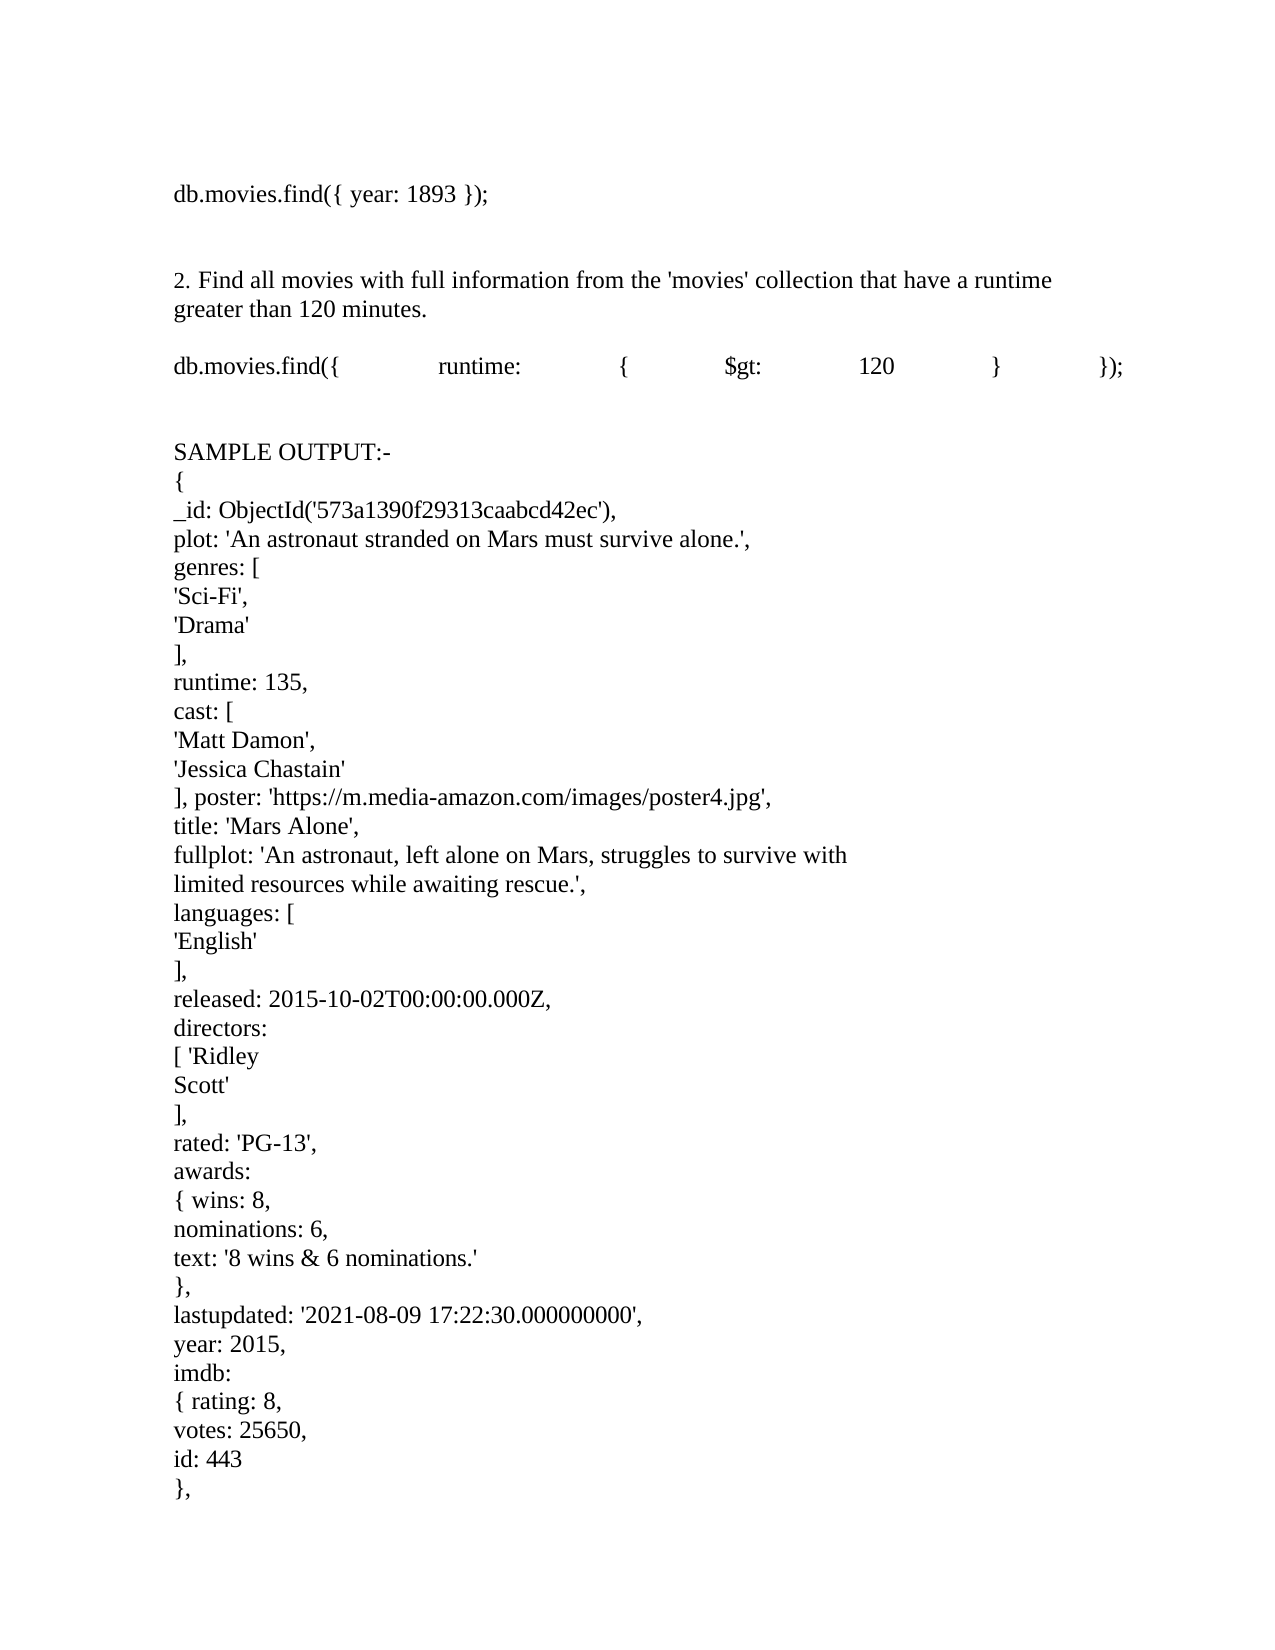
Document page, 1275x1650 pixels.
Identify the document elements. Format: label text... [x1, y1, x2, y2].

text languages: [ 'English' [173, 898, 295, 955]
text ], [173, 1099, 1160, 1128]
text }, [173, 1473, 1160, 1501]
text year: 2015, imdb: { rating: 8, [173, 1329, 286, 1415]
text SAMPLE OUTPUT:- [173, 437, 1160, 466]
text 'Matt Damon', 'Jessica Chastain' [173, 725, 346, 782]
text released: 2015-10-02T00:00:00.000Z, [173, 984, 1160, 1013]
text }, [173, 1271, 1160, 1300]
text nominations: 6, [173, 1214, 1160, 1243]
text ], [173, 639, 1160, 667]
text db.movies.find({ year: 1893 }); [173, 179, 1160, 207]
list Find all movies with full information from the 'movies' collection that have a runtime greater than 120 minutes. [173, 265, 1125, 322]
text { [173, 466, 1160, 495]
text lastupdated: '2021-08-09 17:22:30.000000000', [173, 1300, 1160, 1329]
text fullplot: 'An astronaut, left alone on Mars, struggles to survive with limited resources while awaiting rescue.', [173, 840, 911, 898]
text 'Sci-Fi', 'Drama' [173, 581, 251, 639]
text db.movies.find({ runtime: { $gt: 120 } }); [173, 351, 1160, 380]
text votes: 25650, [173, 1415, 1160, 1444]
text id: 443 [173, 1444, 1160, 1473]
text ], [173, 955, 1160, 984]
text _id: ObjectId('573a1390f29313caabcd42ec'), [173, 495, 1160, 524]
text text: '8 wins & 6 nominations.' [173, 1243, 1160, 1271]
text rated: 'PG-13', awards: { wins: 8, [173, 1128, 317, 1214]
text ], poster: 'https://m.media-amazon.com/images/poster4.jpg', title: 'Mars Alone', [173, 782, 812, 840]
text directors: [ 'Ridley Scott' [173, 1013, 307, 1099]
text runtime: 135, cast: [ [173, 667, 308, 725]
text plot: 'An astronaut stranded on Mars must survive alone.', genres: [ [173, 524, 816, 581]
